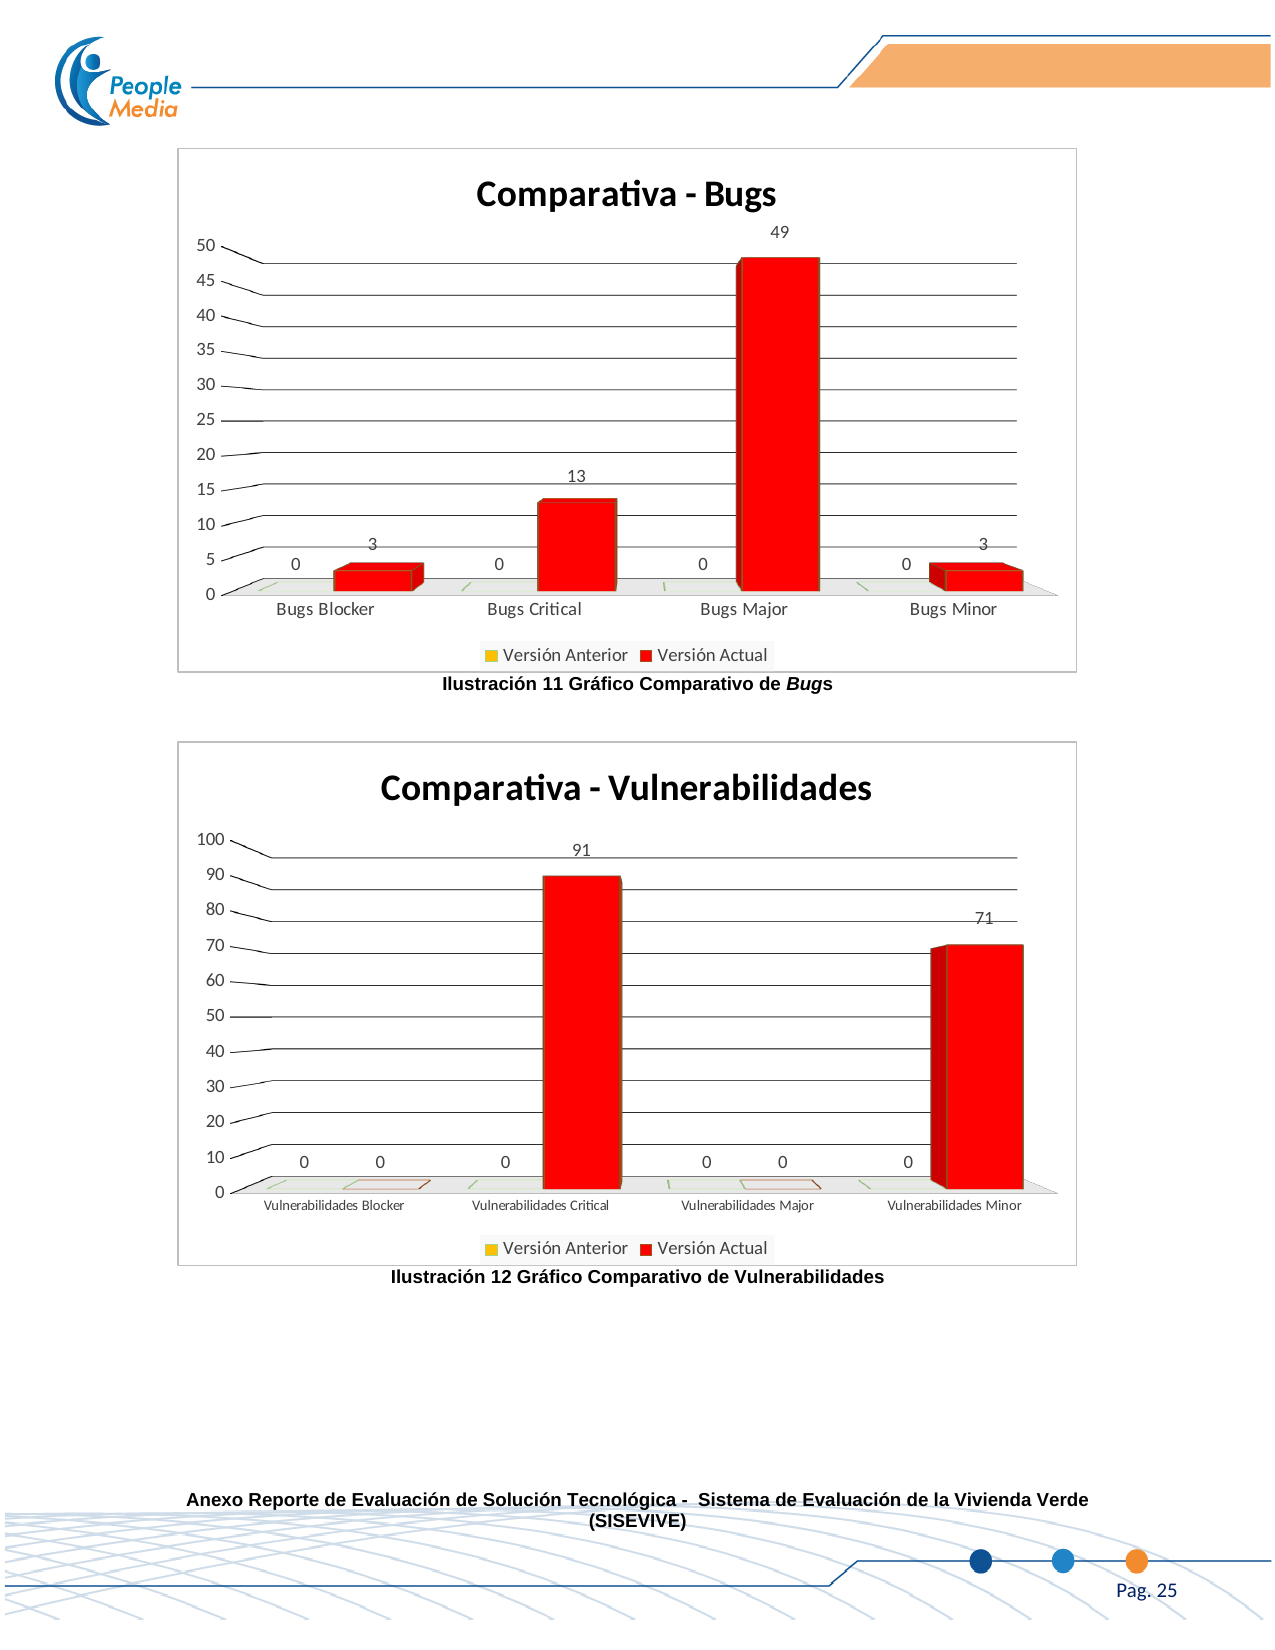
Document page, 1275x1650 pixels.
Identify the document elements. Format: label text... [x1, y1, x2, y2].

picture [4, 1485, 1272, 1620]
picture [34, 14, 1271, 135]
